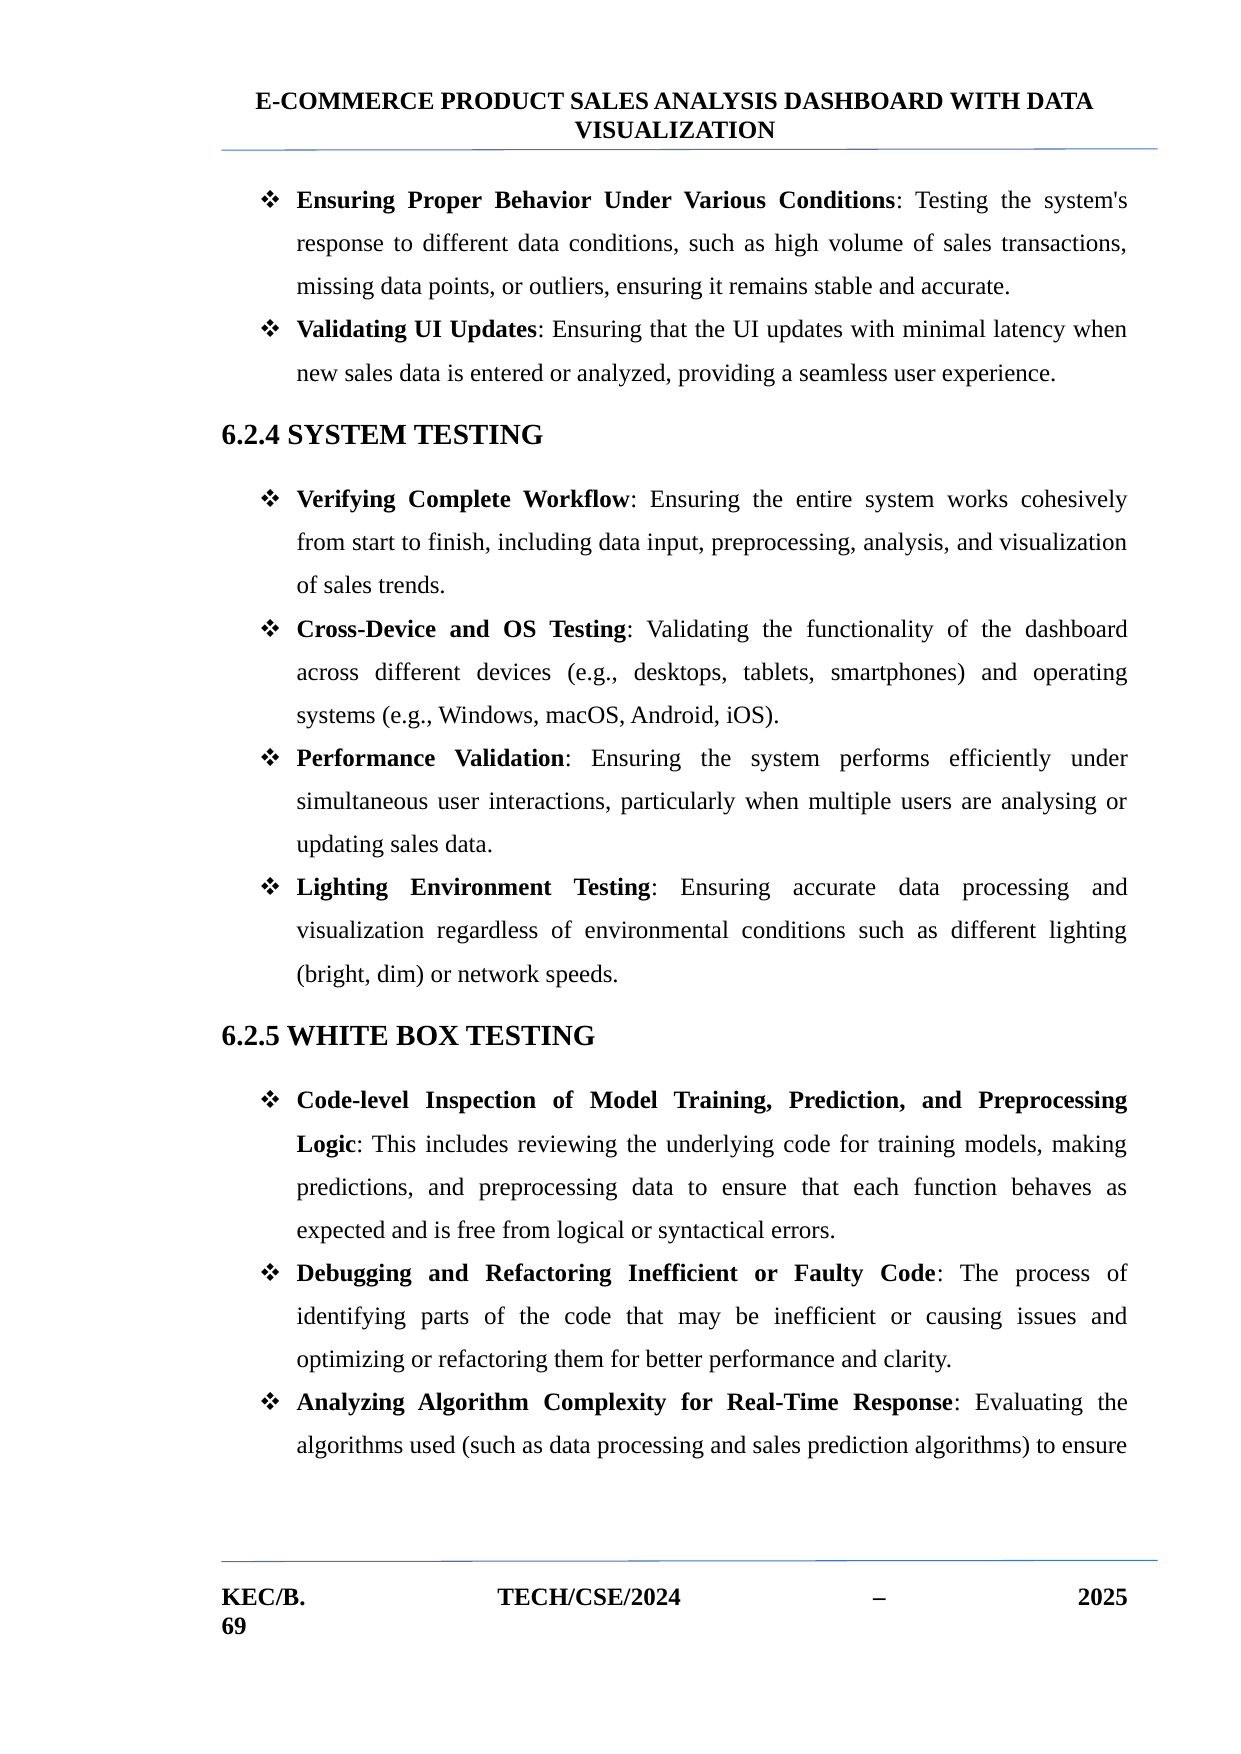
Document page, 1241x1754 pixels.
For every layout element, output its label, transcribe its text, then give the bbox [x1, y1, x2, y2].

list Code-level Inspection of Model Training, Prediction, and Preprocessing Logic: This includes reviewing the underlying code for training models, making predictions, and preprocessing data to ensure that each function behaves as expected and is free from logical or syntactical errors. [259, 1086, 1128, 1244]
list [259, 1387, 1128, 1459]
list Verifying Complete Workflow: Ensuring the entire system works cohesively from start to finish, including data input, preprocessing, analysis, and visualization of sales trends. [259, 484, 1128, 599]
text 6.2.5 WHITE BOX TESTING [221, 1018, 1128, 1052]
list Lighting Environment Testing: Ensuring accurate data processing and visualization regardless of environmental conditions such as different lighting (bright, dim) or network speeds. [259, 872, 1128, 987]
text 6.2.4 SYSTEM TESTING [221, 417, 1128, 451]
list Performance Validation: Ensuring the system performs efficiently under simultaneous user interactions, particularly when multiple users are analysing or updating sales data. [259, 743, 1128, 858]
list Validating UI Updates: Ensuring that the UI updates with minimal latency when new sales data is entered or analyzed, providing a seamless user experience. [259, 314, 1128, 386]
list Cross-Device and OS Testing: Validating the functionality of the dashboard across different devices (e.g., desktops, tablets, smartphones) and operating systems (e.g., Windows, macOS, Android, iOS). [259, 614, 1128, 729]
list Debugging and Refactoring Inefficient or Faulty Code: The process of identifying parts of the code that may be inefficient or causing issues and optimizing or refactoring them for better performance and clarity. [259, 1258, 1128, 1373]
list Ensuring Proper Behavior Under Various Conditions: Testing the system's response to different data conditions, such as high volume of sales transactions, missing data points, or outliers, ensuring it remains stable and accurate. [259, 185, 1128, 300]
